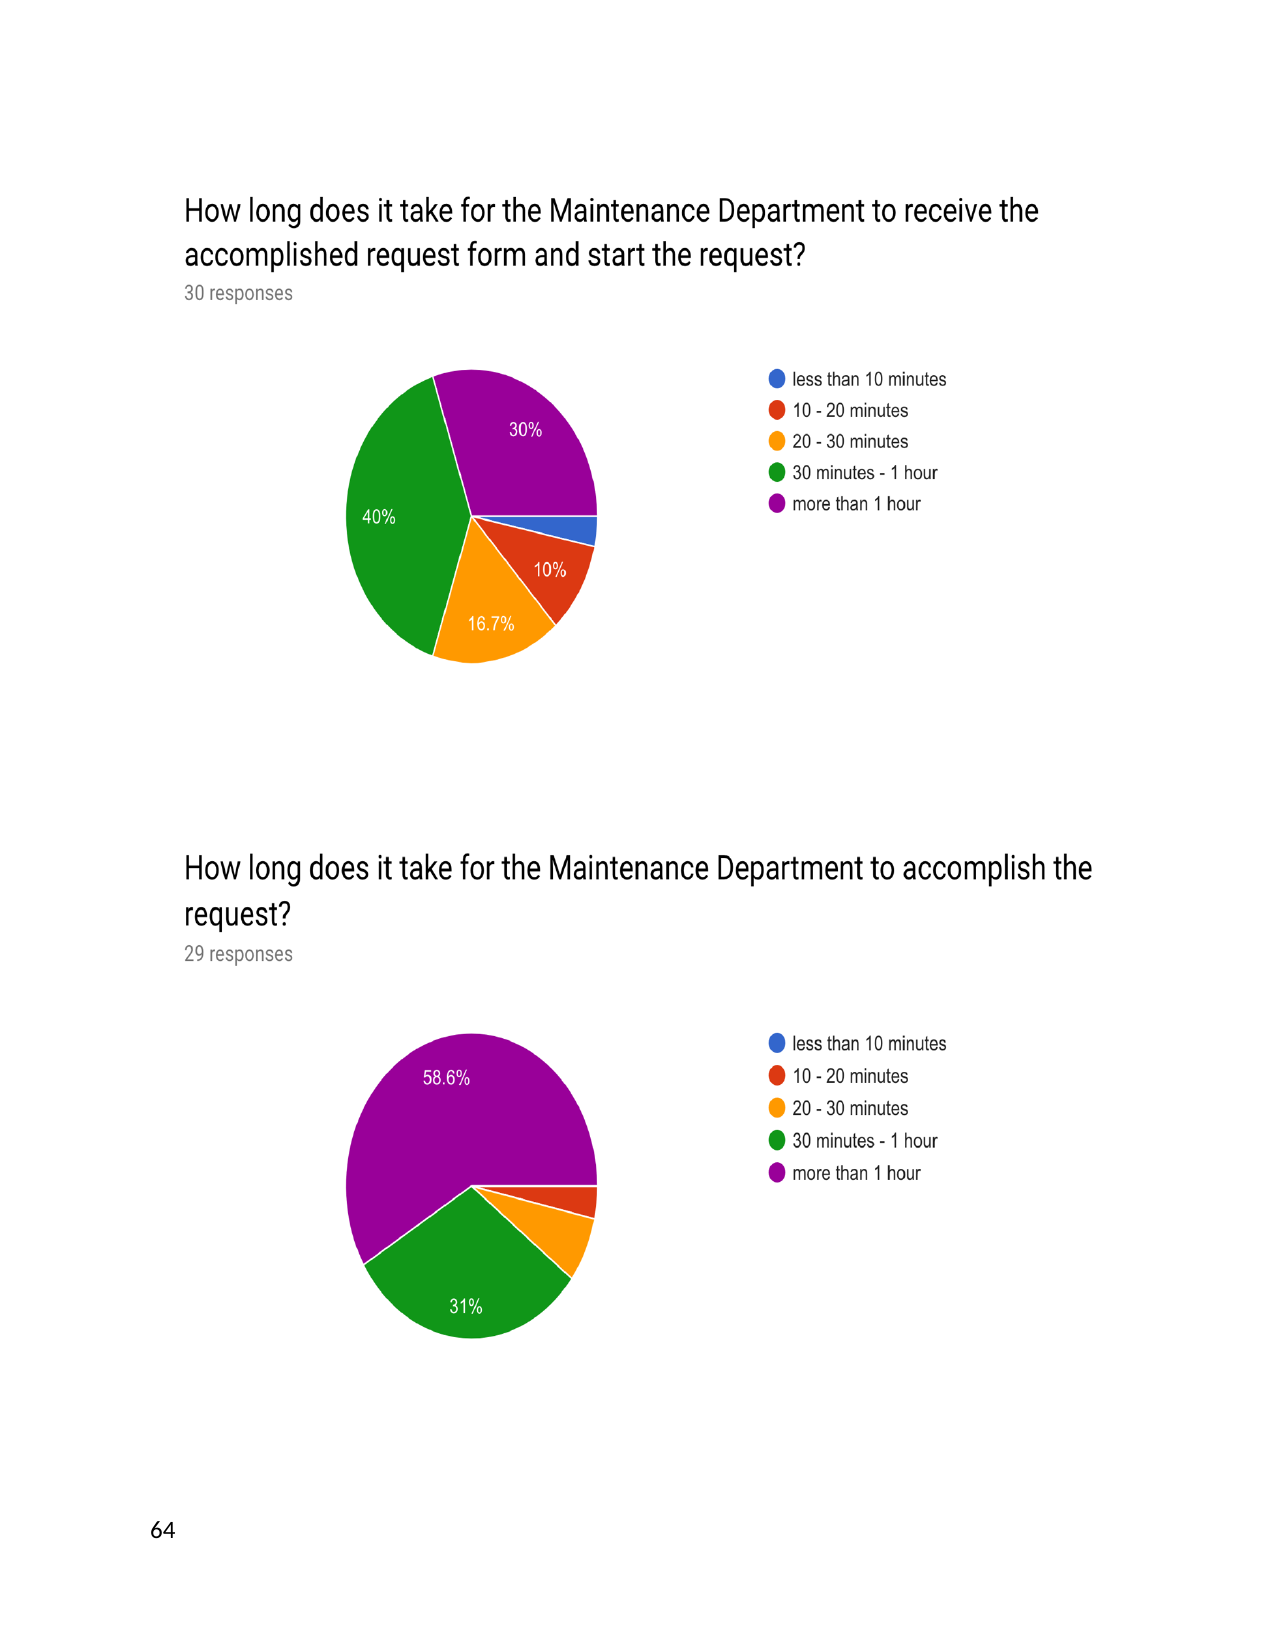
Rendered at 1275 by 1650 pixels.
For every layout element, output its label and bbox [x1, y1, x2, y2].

picture [150, 805, 1125, 1397]
picture [150, 150, 1125, 719]
